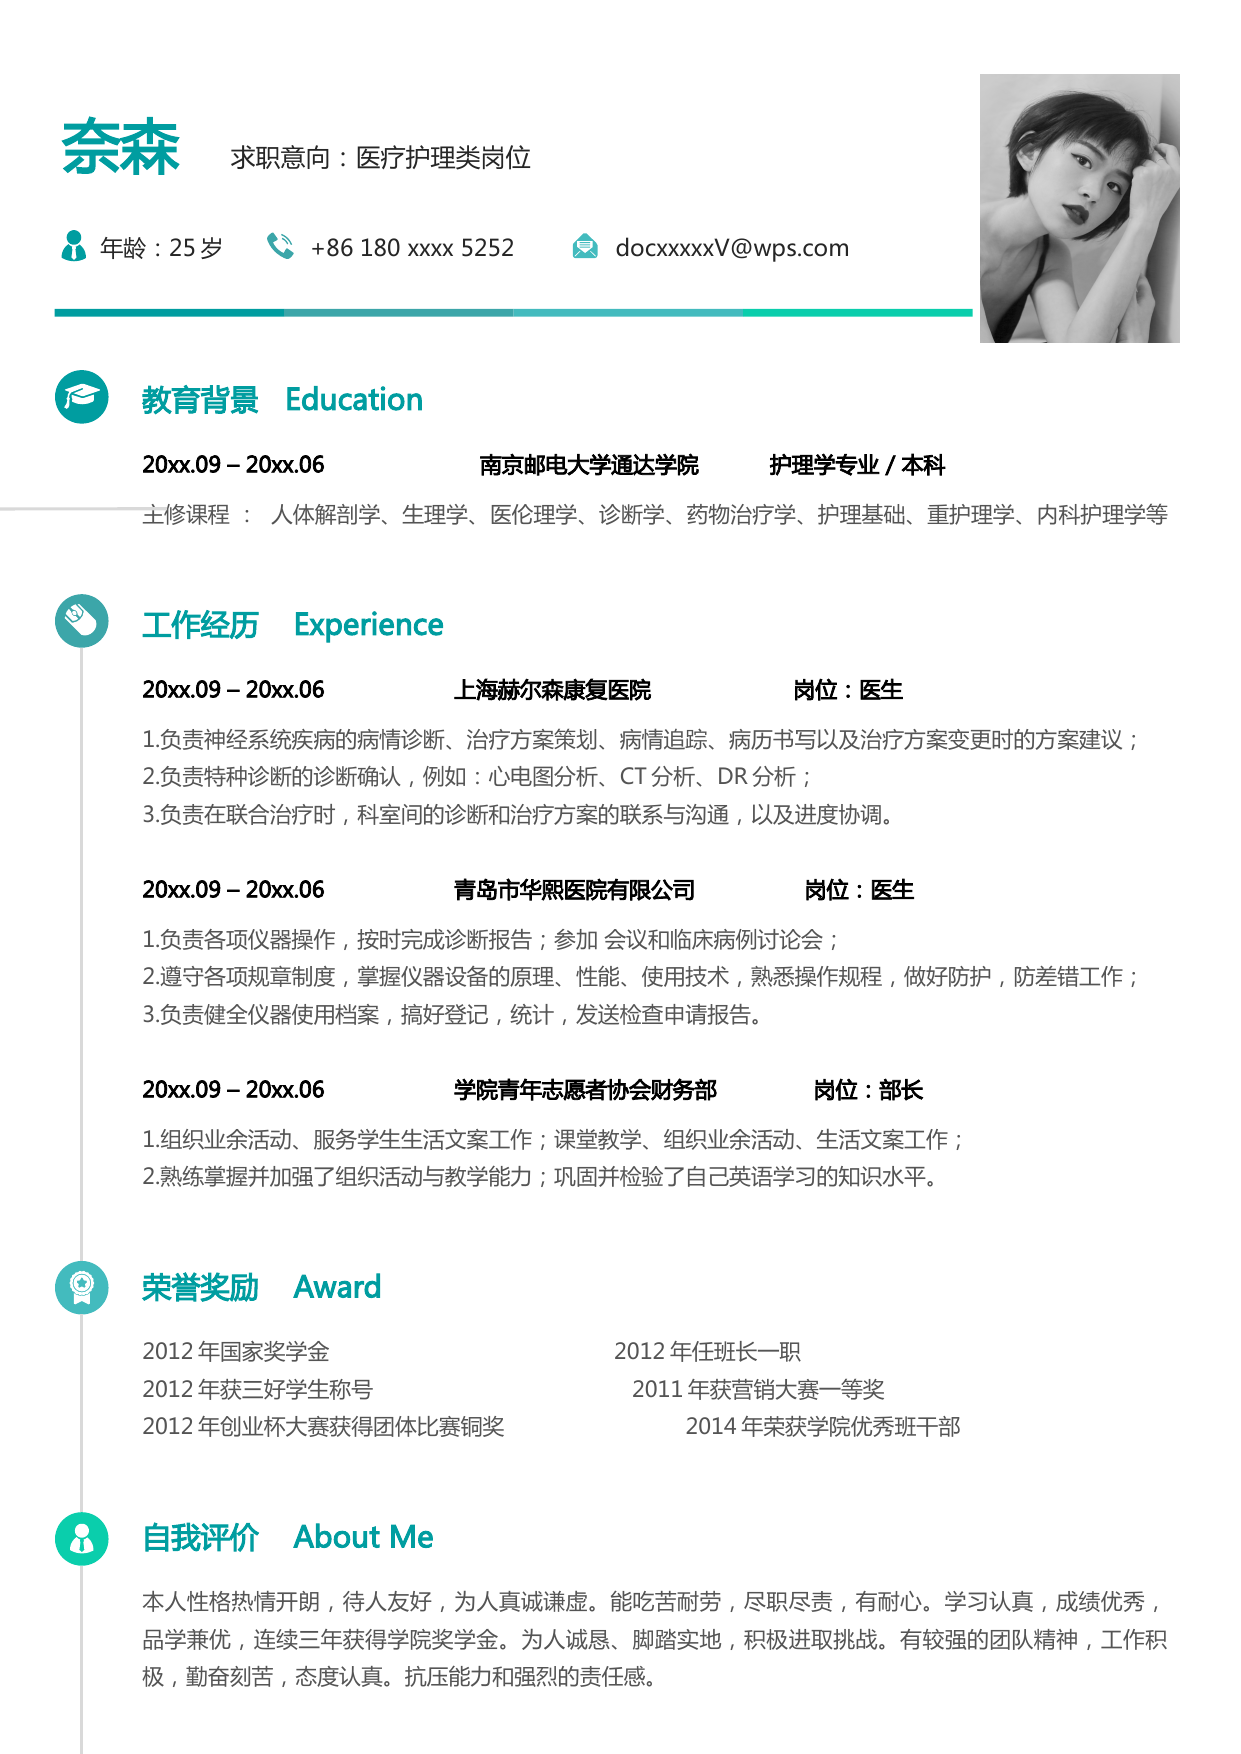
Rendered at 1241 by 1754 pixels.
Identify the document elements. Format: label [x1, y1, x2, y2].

picture [980, 74, 1180, 343]
